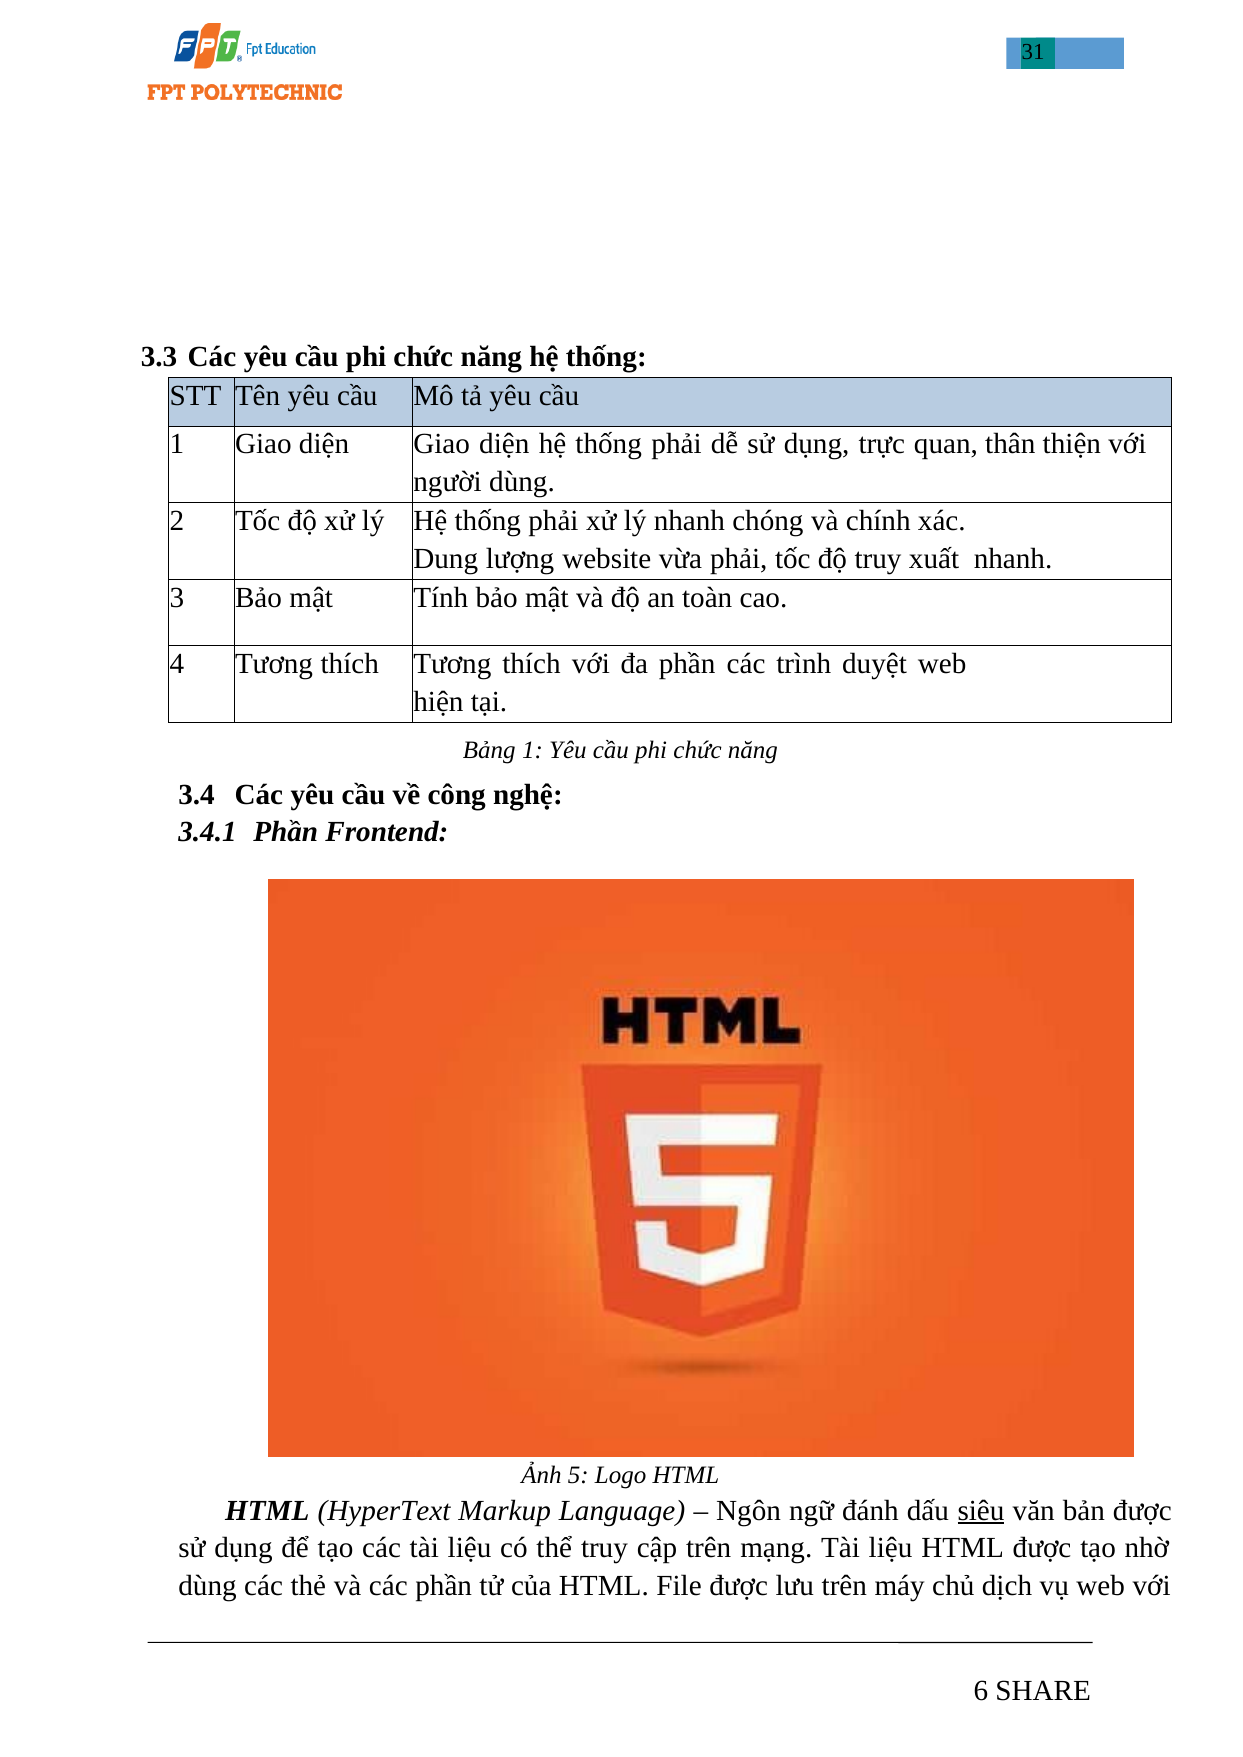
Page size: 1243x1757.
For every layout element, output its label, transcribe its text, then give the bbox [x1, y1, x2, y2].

table_cell Tính bảo mật và độ an toàn cao. [413, 580, 1171, 645]
table_header Tên yêu cầu [235, 378, 412, 426]
text Bảng 1: Yêu cầu phi chức năng [75, 736, 1168, 764]
table_cell Bảo mật [235, 580, 412, 645]
table_cell 4 [169, 646, 234, 722]
subtitle Các yêu cầu về công nghệ: [178, 777, 1168, 810]
table_cell 1 [169, 427, 234, 502]
subtitle Phần Frontend: [178, 814, 1168, 848]
table_cell Hệ thống phải xử lý nhanh chóng và chính xác. Dung lượng website vừa phải, tốc độ truy xuất nhanh. [413, 503, 1171, 579]
table_cell Tốc độ xử lý [235, 503, 412, 579]
text Ảnh 5: Logo HTML [75, 1460, 1168, 1489]
table_header Mô tả yêu cầu [413, 378, 1171, 426]
picture [147, 23, 342, 100]
table_cell Tương thích [235, 646, 412, 722]
table_header STT [169, 378, 234, 426]
table_cell Tương thích với đa phần các trình duyệt web hiện tại. [413, 646, 1171, 722]
table_cell Giao diện [235, 427, 412, 502]
subtitle Các yêu cầu phi chức năng hệ thống: [141, 339, 1168, 373]
table_cell Giao diện hệ thống phải dễ sử dụng, trực quan, thân thiện với người dùng. [413, 427, 1171, 502]
table_cell 2 [169, 503, 234, 579]
picture [268, 879, 1134, 1457]
table_cell 3 [169, 580, 234, 645]
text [178, 1493, 1172, 1602]
